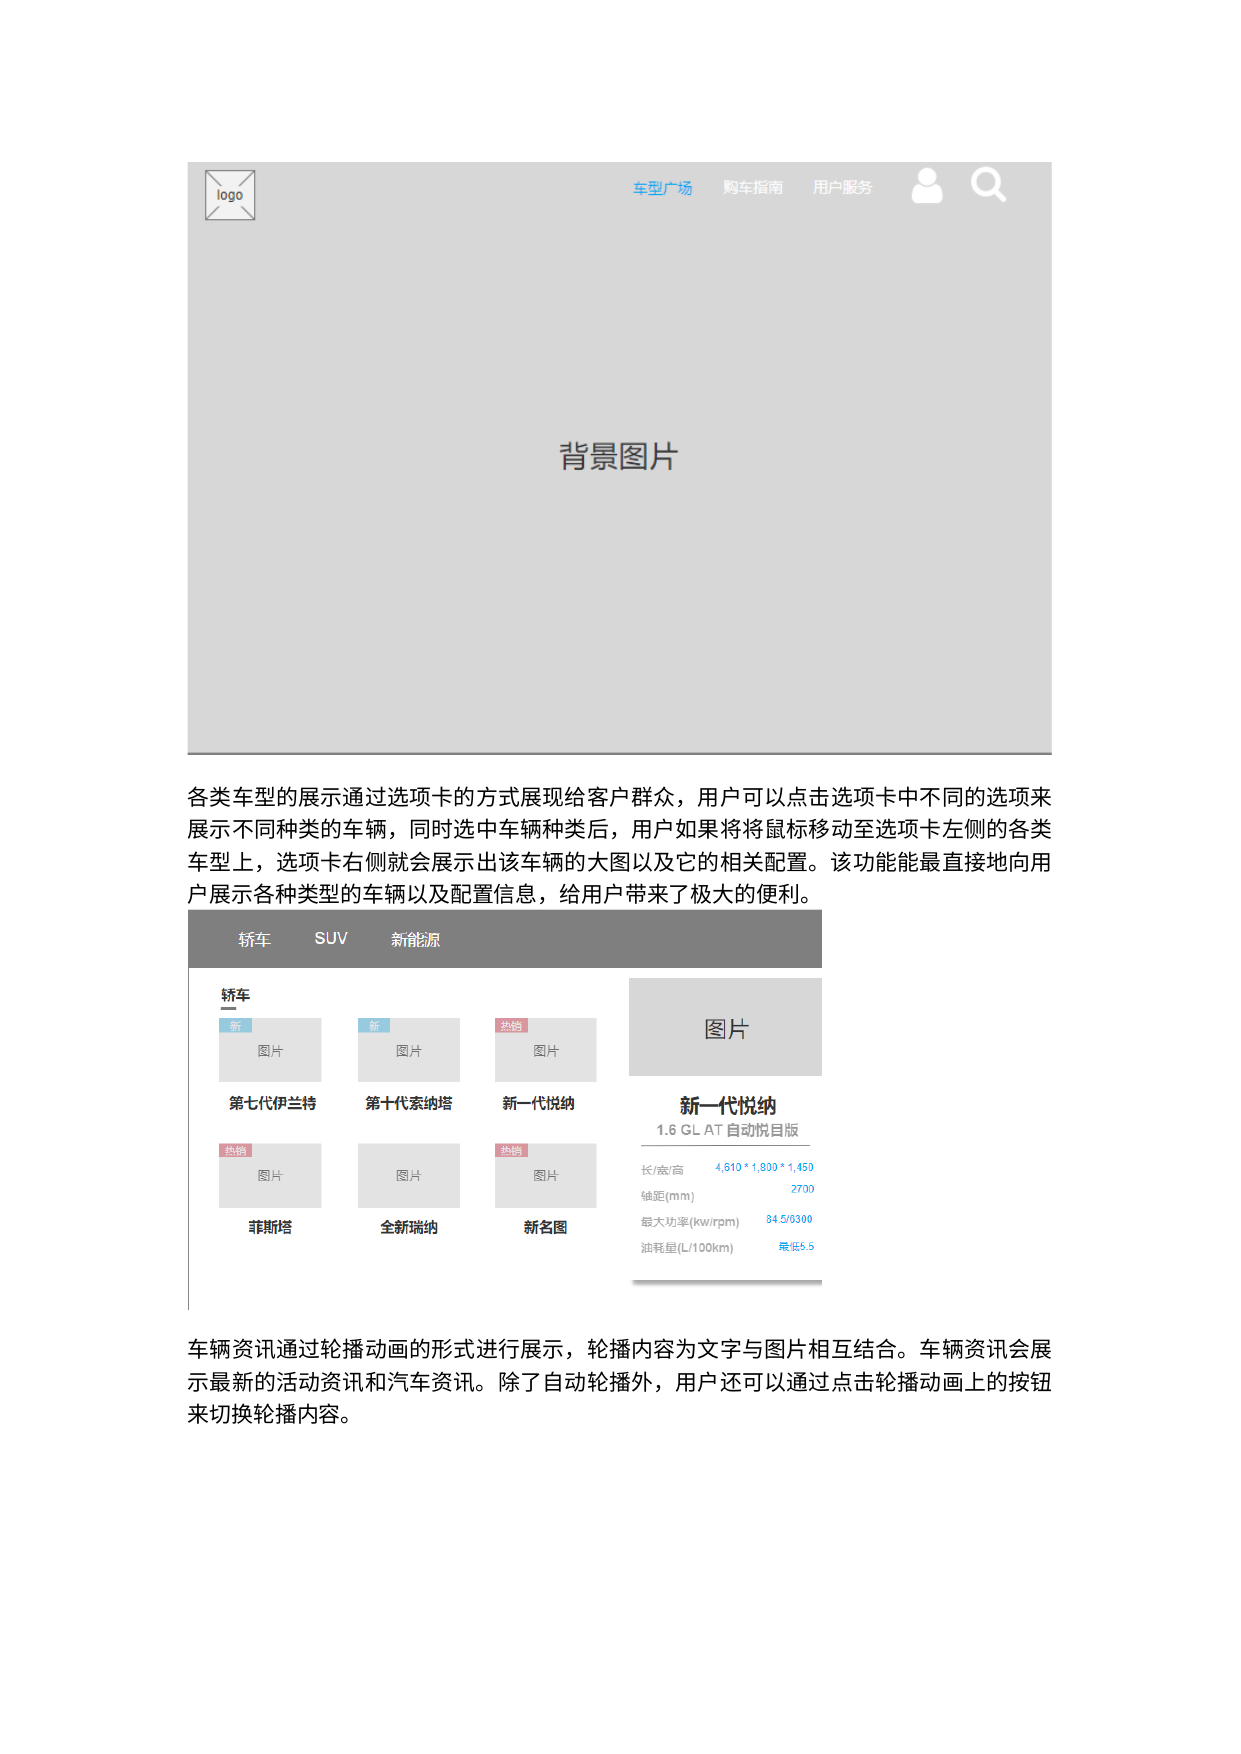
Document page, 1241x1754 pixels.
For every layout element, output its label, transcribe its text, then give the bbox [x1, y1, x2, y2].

picture [187, 162, 1053, 755]
text 车辆资讯通过轮播动画的形式进行展示，轮播内容为文字与图片相互结合。车辆资讯会展示最新的活动资讯和汽车资讯。除了自动轮播外，用户还可以通过点击轮播动画上的按钮来切换轮播内容。 [187, 1332, 1053, 1429]
picture [187, 909, 822, 1310]
text 各类车型的展示通过选项卡的方式展现给客户群众，用户可以点击选项卡中不同的选项来展示不同种类的车辆，同时选中车辆种类后，用户如果将将鼠标移动至选项卡左侧的各类车型上，选项卡右侧就会展示出该车辆的大图以及它的相关配置。该功能能最直接地向用户展示各种类型的车辆以及配置信息，给用户带来了极大的便利。 [187, 779, 1053, 909]
